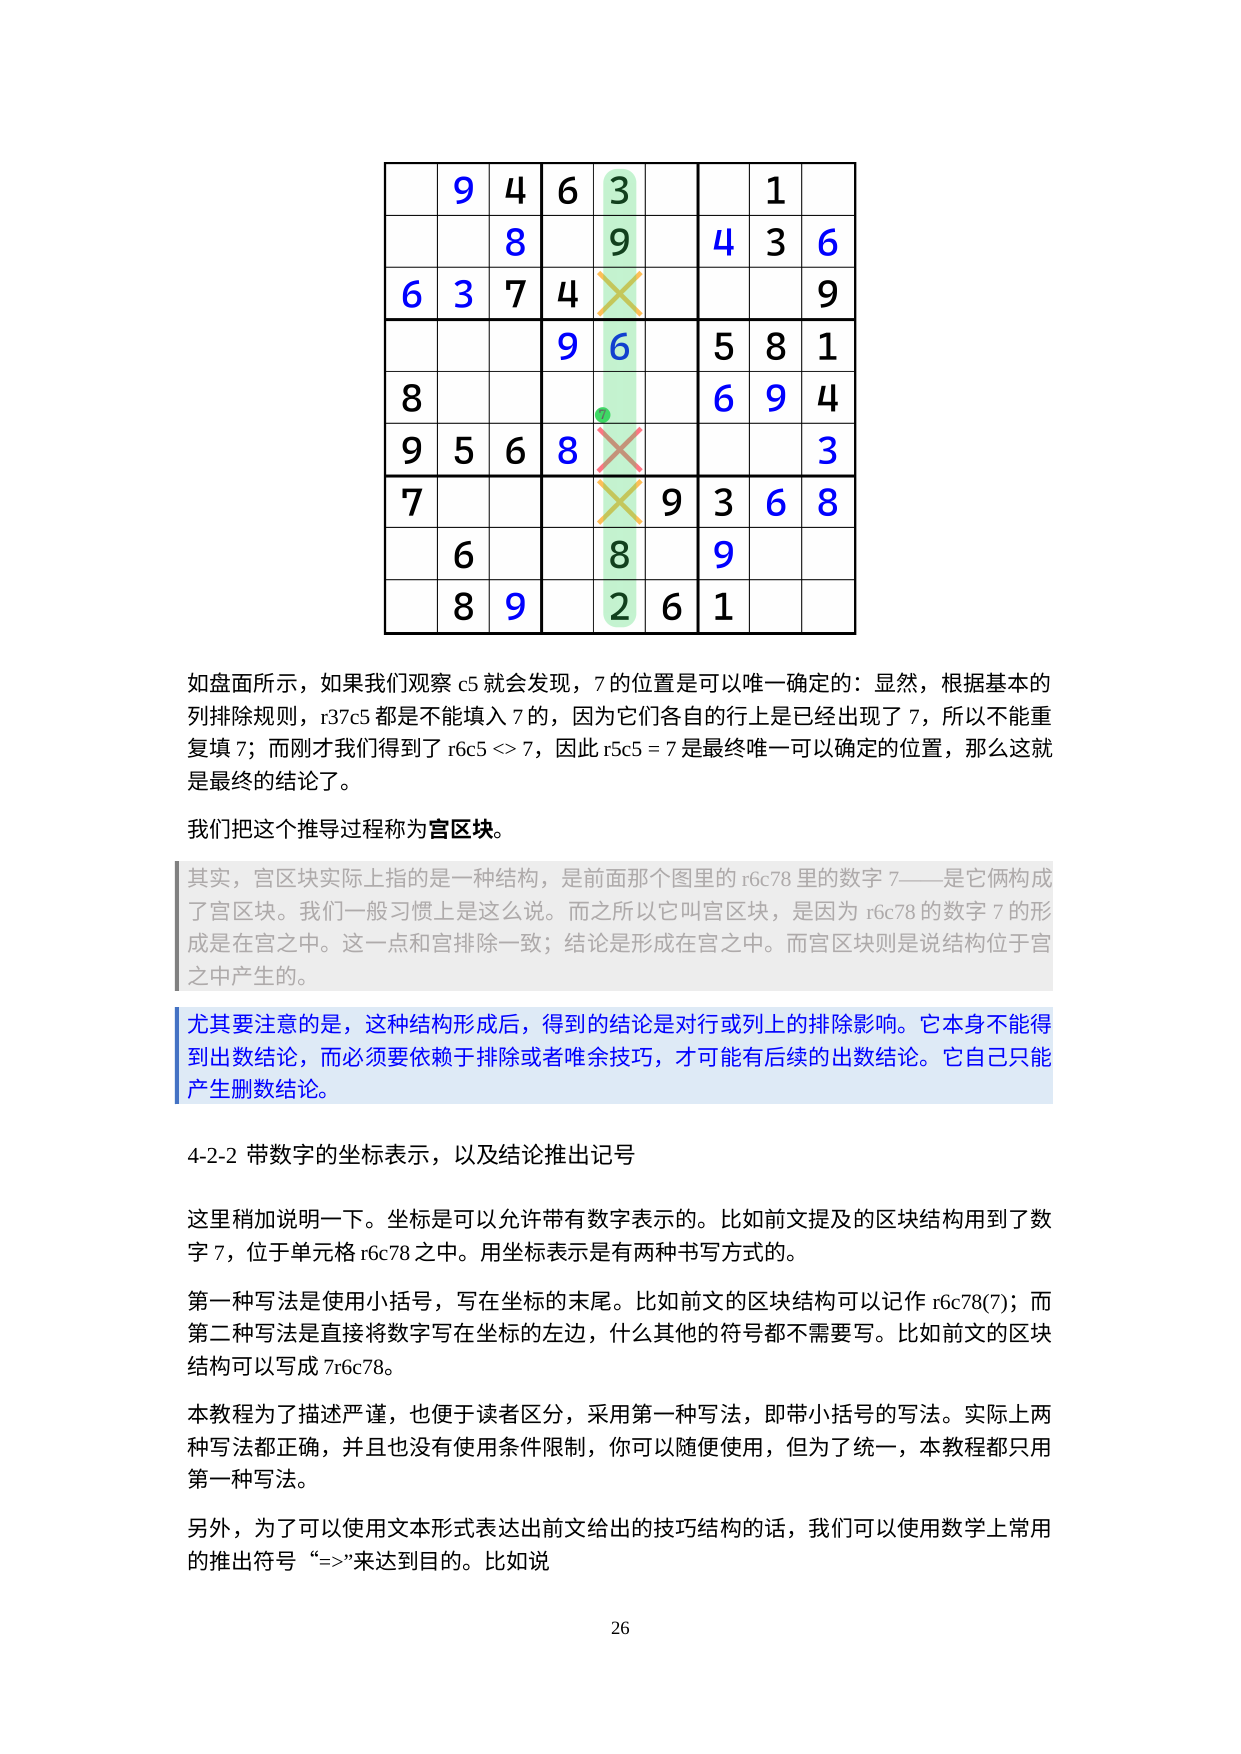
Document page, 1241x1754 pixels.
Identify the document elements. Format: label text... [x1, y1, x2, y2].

text 第一种写法是使用小括号，写在坐标的末尾。比如前文的区块结构可以记作r6c78(7)；而第二种写法是直接将数字写在坐标的左边，什么其他的符号都不需要写。比如前文的区块结构可以写成7r6c78。 [187, 1283, 1053, 1381]
text 如盘面所示，如果我们观察c5就会发现，7的位置是可以唯一确定的：显然，根据基本的列排除规则，r37c5都是不能填入7的，因为它们各自的行上是已经出现了7，所以不能重复填7；而刚才我们得到了r6c5 <> 7，因此r5c5 = 7是最终唯一可以确定的位置，那么这就是最终的结论了。 [187, 666, 1053, 796]
text 这里稍加说明一下。坐标是可以允许带有数字表示的。比如前文提及的区块结构用到了数字7，位于单元格r6c78之中。用坐标表示是有两种书写方式的。 [187, 1202, 1053, 1267]
text 我们把这个推导过程称为宫区块。 [187, 812, 1053, 844]
text 其实，宫区块实际上指的是一种结构，是前面那个图里的r6c78里的数字7——是它俩构成了宫区块。我们一般习惯上是这么说。而之所以它叫宫区块，是因为r6c78的数字7的形成是在宫之中。这一点和宫排除一致；结论是形成在宫之中。而宫区块则是说结构位于宫之中产生的。 [179, 861, 1053, 991]
picture [383, 162, 857, 635]
text 本教程为了描述严谨，也便于读者区分，采用第一种写法，即带小括号的写法。实际上两种写法都正确，并且也没有使用条件限制，你可以随便使用，但为了统一，本教程都只用第一种写法。 [187, 1397, 1053, 1494]
text 另外，为了可以使用文本形式表达出前文给出的技巧结构的话，我们可以使用数学上常用的推出符号“=>”来达到目的。比如说 [187, 1511, 1053, 1576]
text 尤其要注意的是，这种结构形成后，得到的结论是对行或列上的排除影响。它本身不能得到出数结论，而必须要依赖于排除或者唯余技巧，才可能有后续的出数结论。它自己只能产生删数结论。 [179, 1007, 1053, 1104]
subtitle 带数字的坐标表示，以及结论推出记号 [187, 1121, 1053, 1186]
